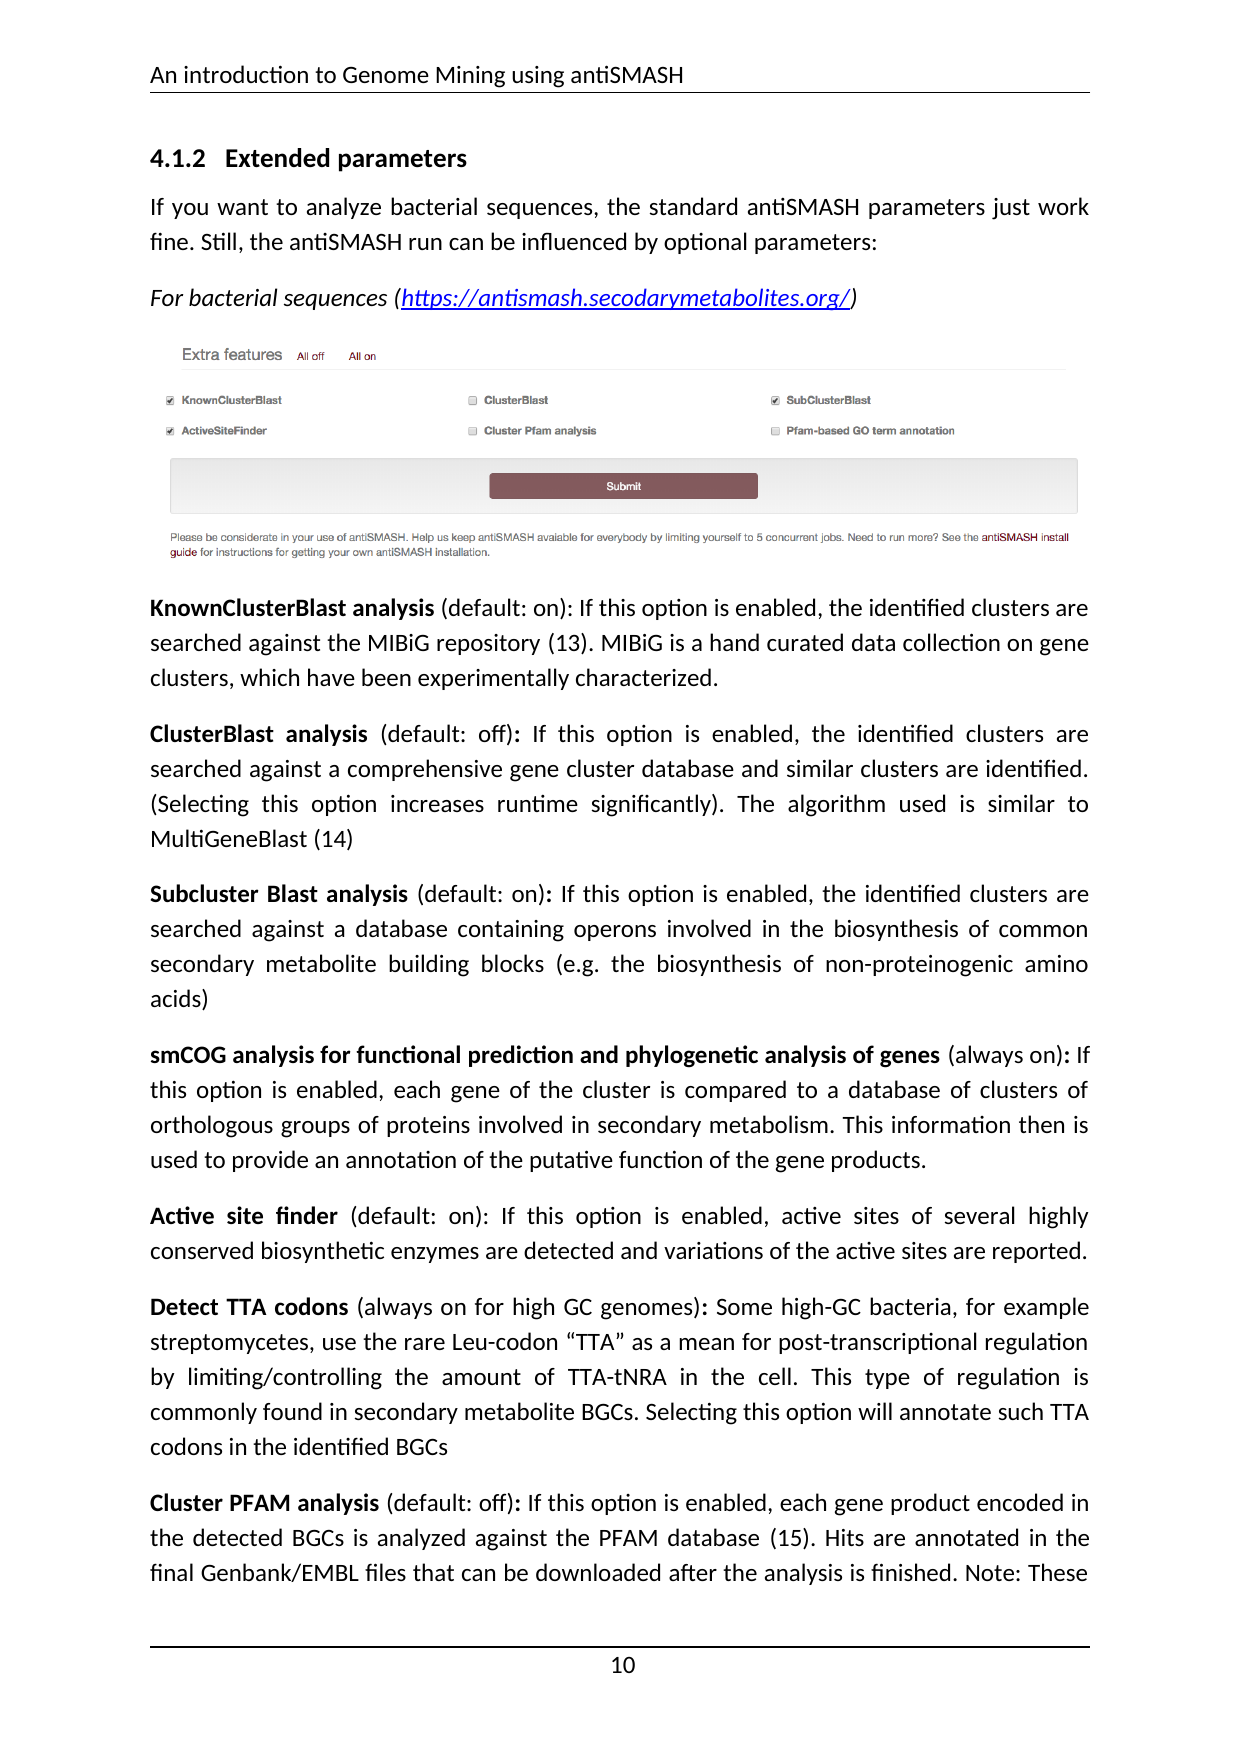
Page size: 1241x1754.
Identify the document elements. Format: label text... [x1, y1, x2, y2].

text ClusterBlast analysis (default: off): If this option is enabled, the identified clusters are searched against a comprehensive gene cluster database and similar clusters are identified. (Selecting this option increases runtime significantly). The algorithm used is similar to MultiGeneBlast (14) [150, 718, 1090, 853]
text For bacterial sequences (https://antismash.secodarymetabolites.org/) [150, 282, 1090, 313]
text smCOG analysis for functional prediction and phylogenetic analysis of genes (always on): If this option is enabled, each gene of the cluster is compared to a database of clusters of orthologous groups of proteins involved in secondary metabolism. This information then is used to provide an annotation of the putative function of the gene products. [150, 1039, 1090, 1175]
subtitle Extended parameters [150, 141, 1090, 174]
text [150, 1487, 1090, 1587]
text Subcluster Blast analysis (default: on): If this option is enabled, the identified clusters are searched against a database containing operons involved in the biosynthesis of common secondary metabolite building blocks (e.g. the biosynthesis of non-proteinogenic amino acids) [150, 879, 1090, 1014]
text Detect TTA codons (always on for high GC genomes): Some high-GC bacteria, for example streptomycetes, use the rare Leu-codon “TTA” as a mean for post-transcriptional regulation by limiting/controlling the amount of TTA-tNRA in the cell. This type of regulation is commonly found in secondary metabolite BGCs. Selecting this option will annotate such TTA codons in the identified BGCs [150, 1291, 1090, 1462]
text KnownClusterBlast analysis (default: on): If this option is enabled, the identified clusters are searched against the MIBiG repository (13). MIBiG is a hand curated data collection on gene clusters, which have been experimentally characterized. [150, 592, 1090, 692]
text If you want to analyze bacterial sequences, the standard antiSMASH parameters just work fine. Still, the antiSMASH run can be influenced by optional parameters: [150, 192, 1090, 257]
text Active site finder (default: on): If this option is enabled, active sites of several highly conserved biosynthetic enzymes are detected and variations of the active sites are reported. [150, 1200, 1090, 1266]
picture [150, 338, 1088, 567]
